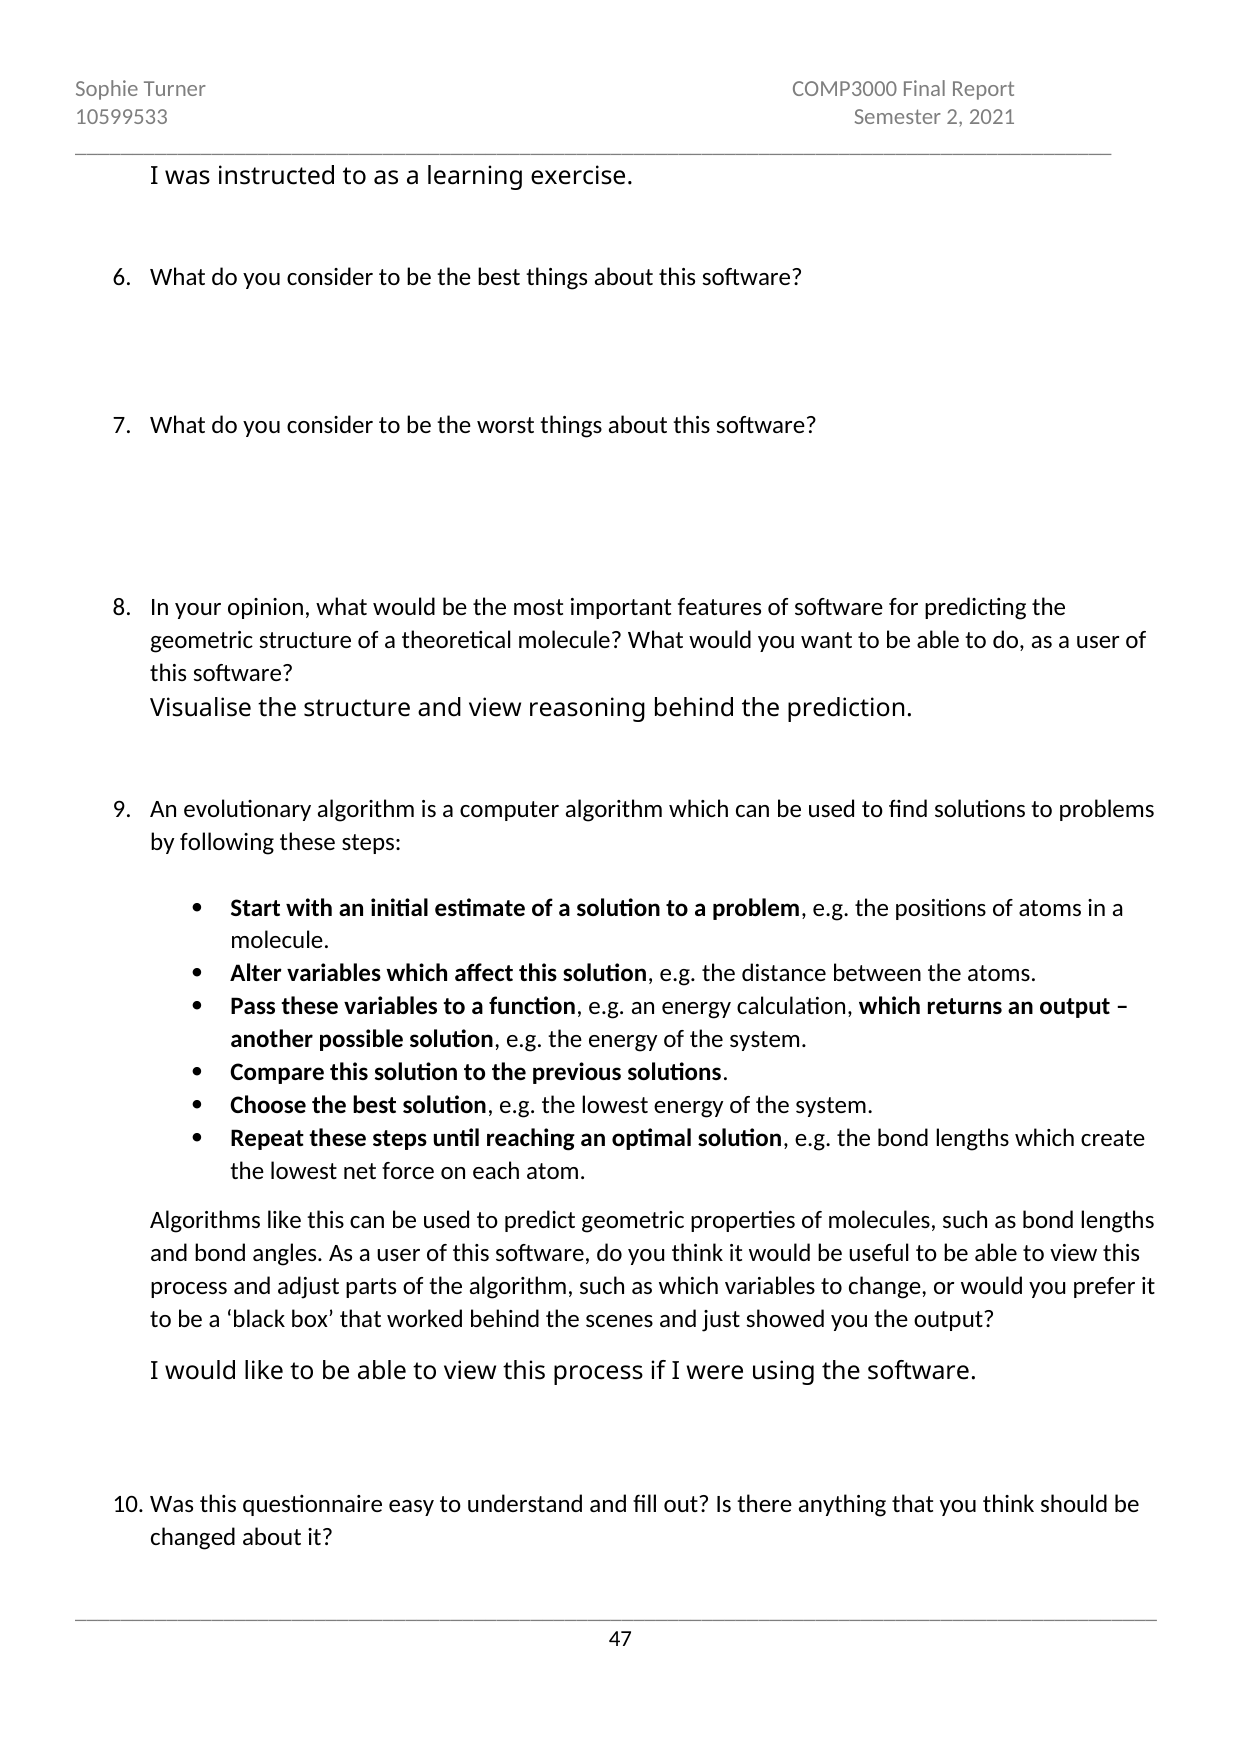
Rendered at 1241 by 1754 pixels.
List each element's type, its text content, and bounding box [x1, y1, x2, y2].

text I was instructed to as a learning exercise. [150, 158, 1165, 192]
list Was this questionnaire easy to understand and fill out? Is there anything that you think should be changed about it? [112, 1488, 1165, 1552]
list In your opinion, what would be the most important features of software for predicting the geometric structure of a theoretical molecule? What would you want to be able to do, as a user of this software? [112, 591, 1165, 688]
list Visualise the structure and view reasoning behind the prediction. [150, 690, 1165, 724]
list What do you consider to be the best things about this software? [112, 261, 1165, 291]
list Repeat these steps until reaching an optimal solution, e.g. the bond lengths which create the lowest net force on each atom. [193, 1122, 1165, 1186]
list Compare this solution to the previous solutions. [193, 1056, 1165, 1087]
list An evolutionary algorithm is a computer algorithm which can be used to find solutions to problems by following these steps: [112, 793, 1165, 856]
list I would like to be able to view this process if I were using the software. [150, 1353, 1165, 1387]
list Pass these variables to a function, e.g. an energy calculation, which returns an output – another possible solution, e.g. the energy of the system. [193, 991, 1165, 1054]
text Algorithms like this can be used to predict geometric properties of molecules, such as bond lengths and bond angles. As a user of this software, do you think it would be useful to be able to view this process and adjust parts of the algorithm, such as which variables to change, or would you prefer it to be a ‘black box’ that worked behind the scenes and just showed you the output? [150, 1205, 1165, 1334]
list Start with an initial estimate of a solution to a problem, e.g. the positions of atoms in a molecule. [193, 892, 1165, 955]
list What do you consider to be the worst things about this software? [112, 409, 1165, 440]
list Alter variables which affect this solution, e.g. the distance between the atoms. [193, 958, 1165, 988]
list Choose the best solution, e.g. the lowest energy of the system. [193, 1089, 1165, 1120]
